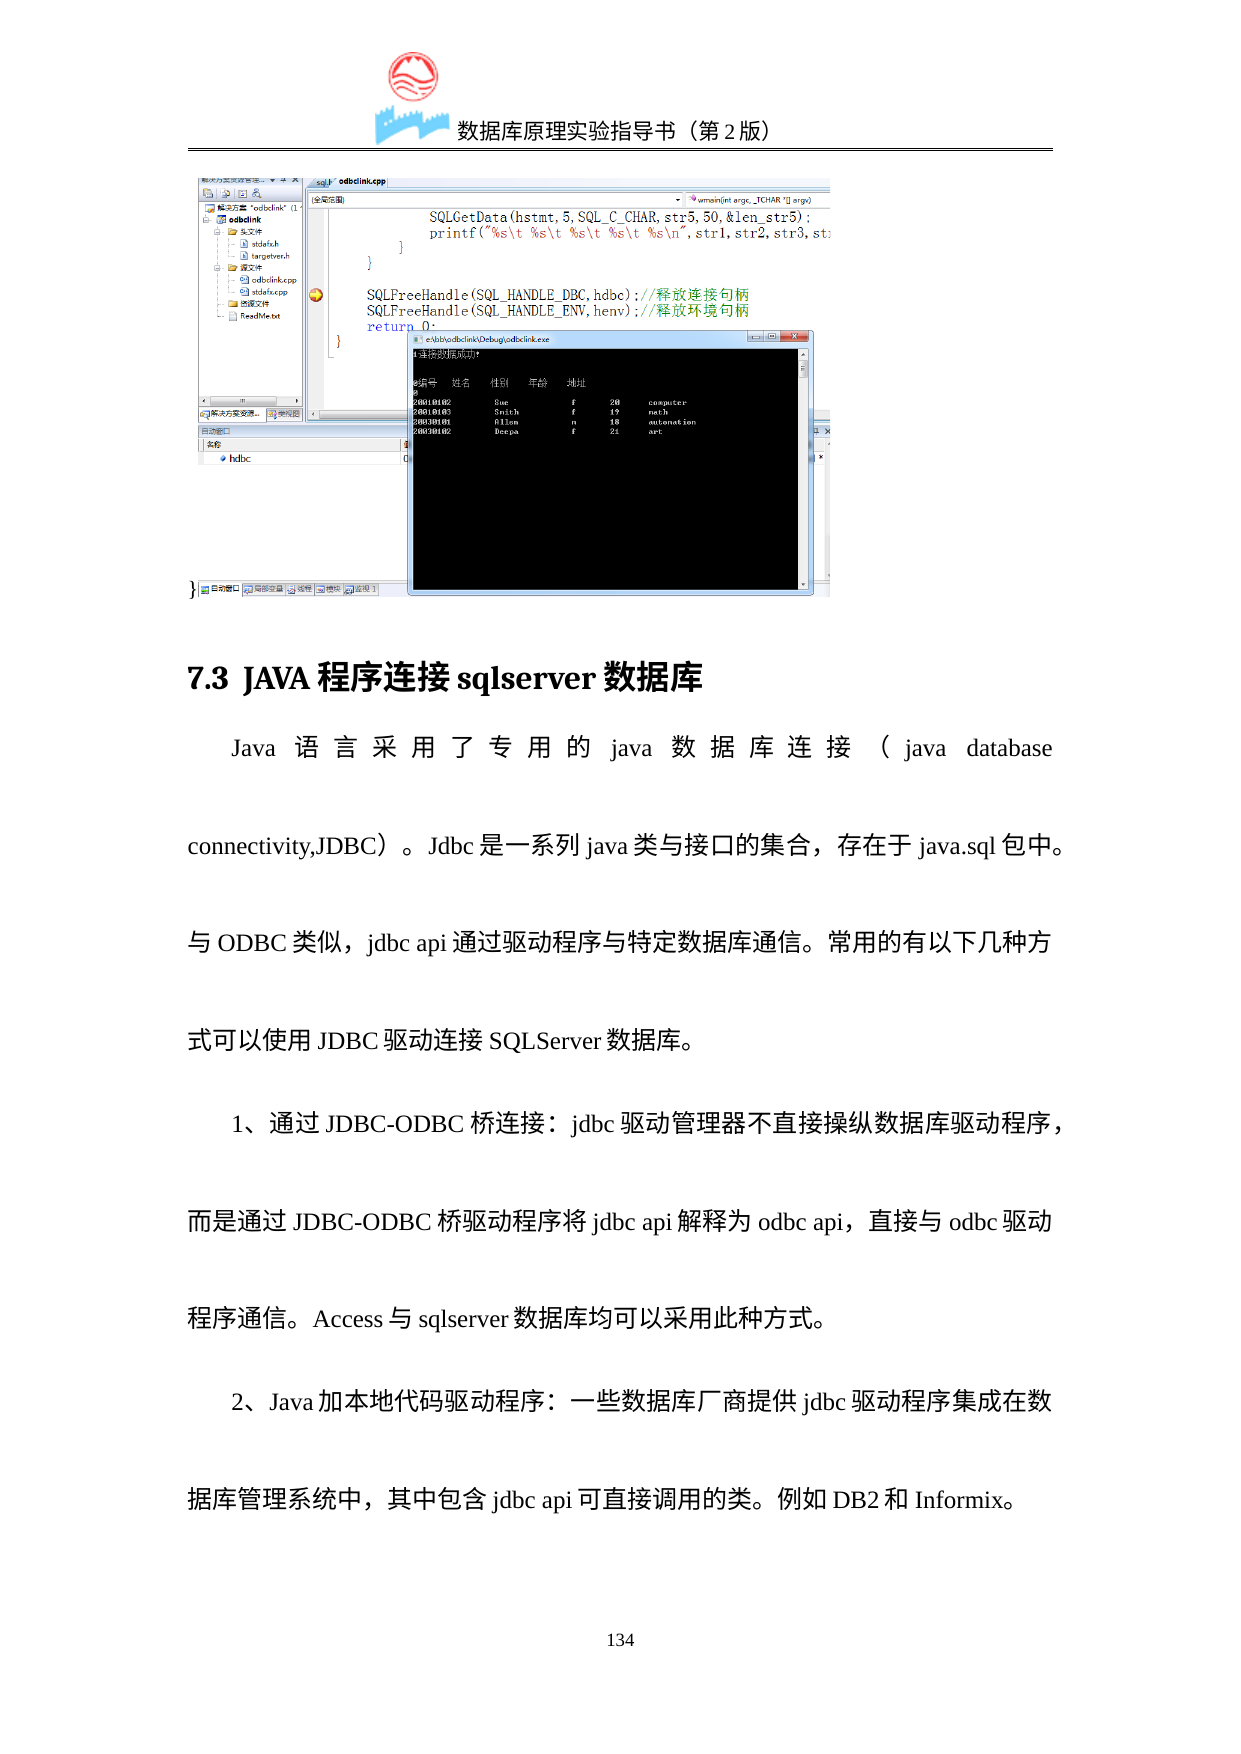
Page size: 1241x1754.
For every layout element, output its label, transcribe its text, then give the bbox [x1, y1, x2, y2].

text Java语言采用了专用的java数据库连接（java database connectivity,JDBC）。Jdbc是一系列java类与接口的集合，存在于java.sql包中。与ODBC类似，jdbc api通过驱动程序与特定数据库通信。常用的有以下几种方式可以使用JDBC驱动连接SQLServer数据库。 [187, 713, 1053, 1071]
text 1、通过JDBC-ODBC桥连接：jdbc驱动管理器不直接操纵数据库驱动程序，而是通过JDBC-ODBC桥驱动程序将jdbc api解释为odbc api，直接与odbc驱动程序通信。Access与sqlserver数据库均可以采用此种方式。 [187, 1089, 1053, 1349]
text 2、Java加本地代码驱动程序：一些数据库厂商提供jdbc驱动程序集成在数据库管理系统中，其中包含jdbc api可直接调用的类。例如DB2和Informix。 [187, 1367, 1053, 1530]
picture [375, 52, 451, 145]
title 7.3 JAVA程序连接sqlserver数据库 [187, 642, 1053, 707]
picture [198, 178, 831, 597]
